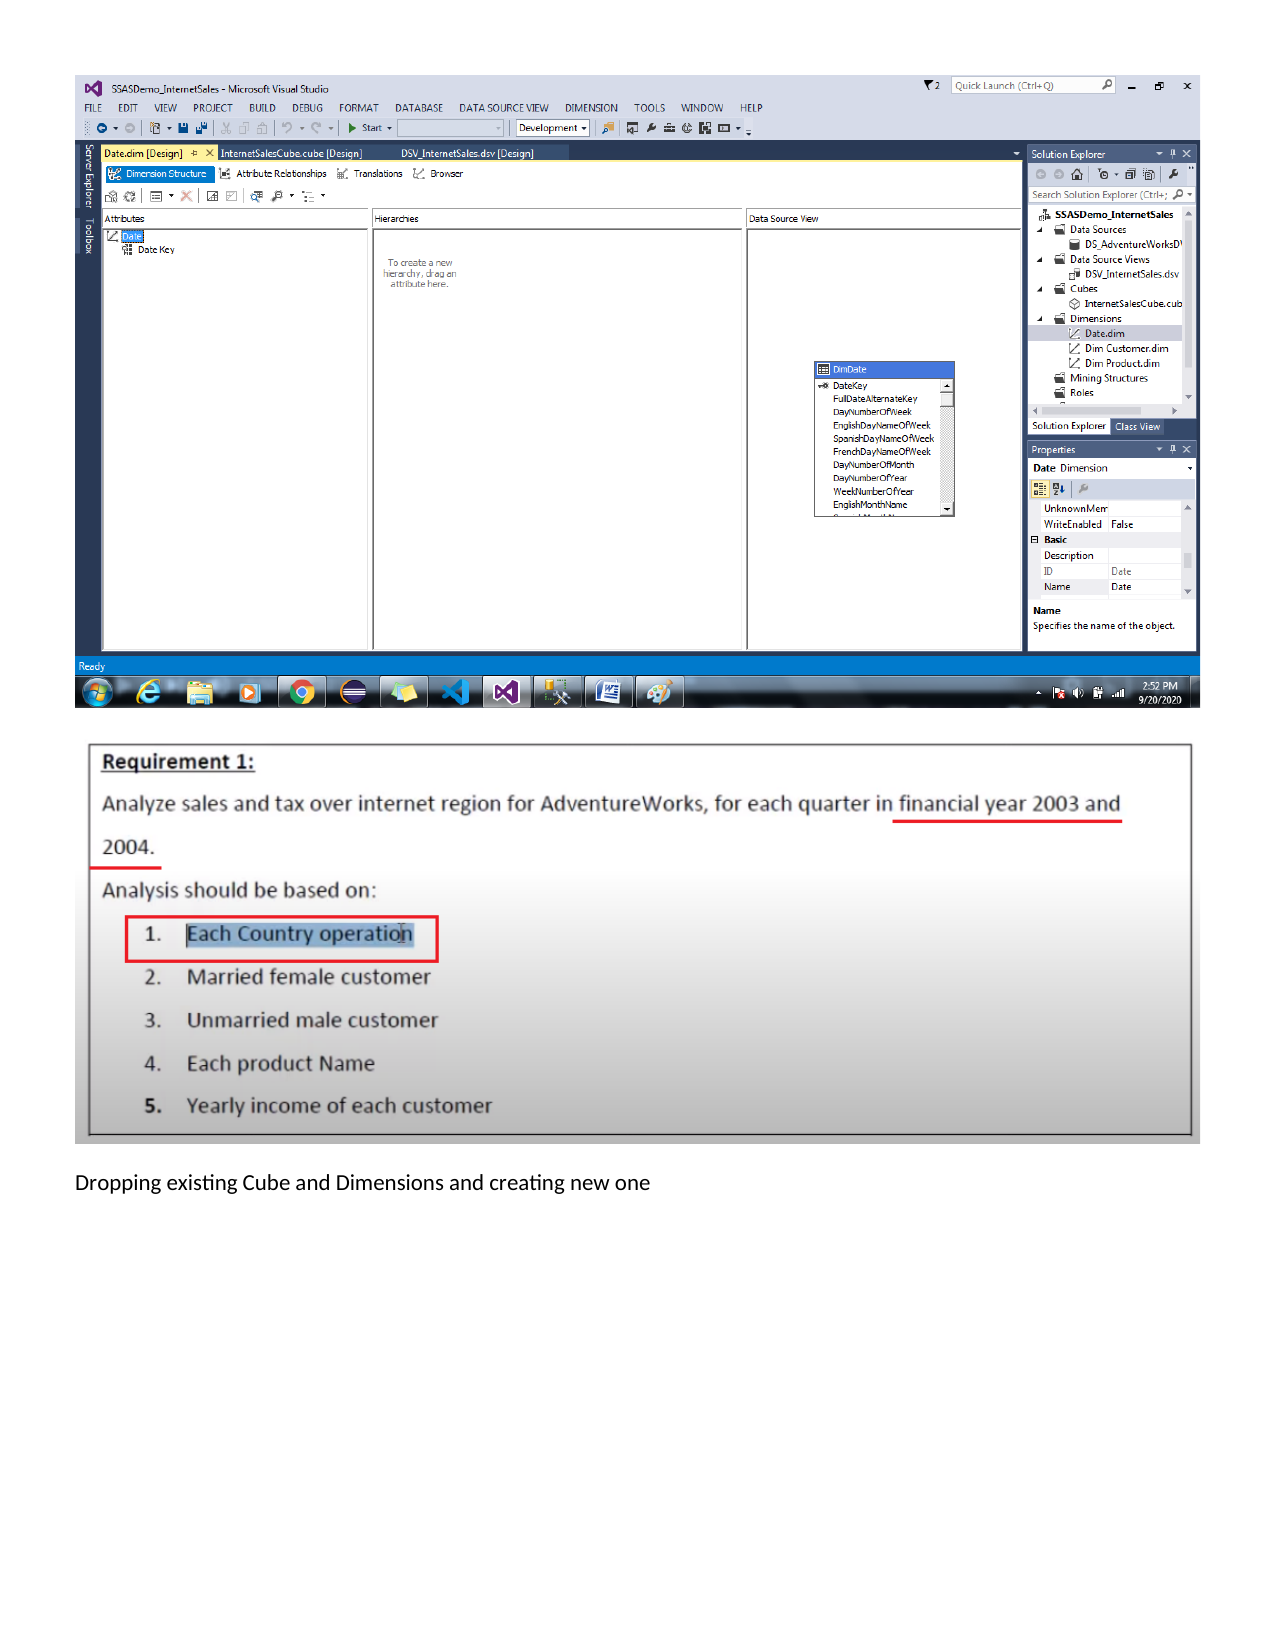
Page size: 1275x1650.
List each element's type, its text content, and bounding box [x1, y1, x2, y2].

text Dropping existing Cube and Dimensions and creating new one [75, 1168, 1200, 1196]
picture [75, 75, 1200, 708]
picture [75, 732, 1200, 1144]
